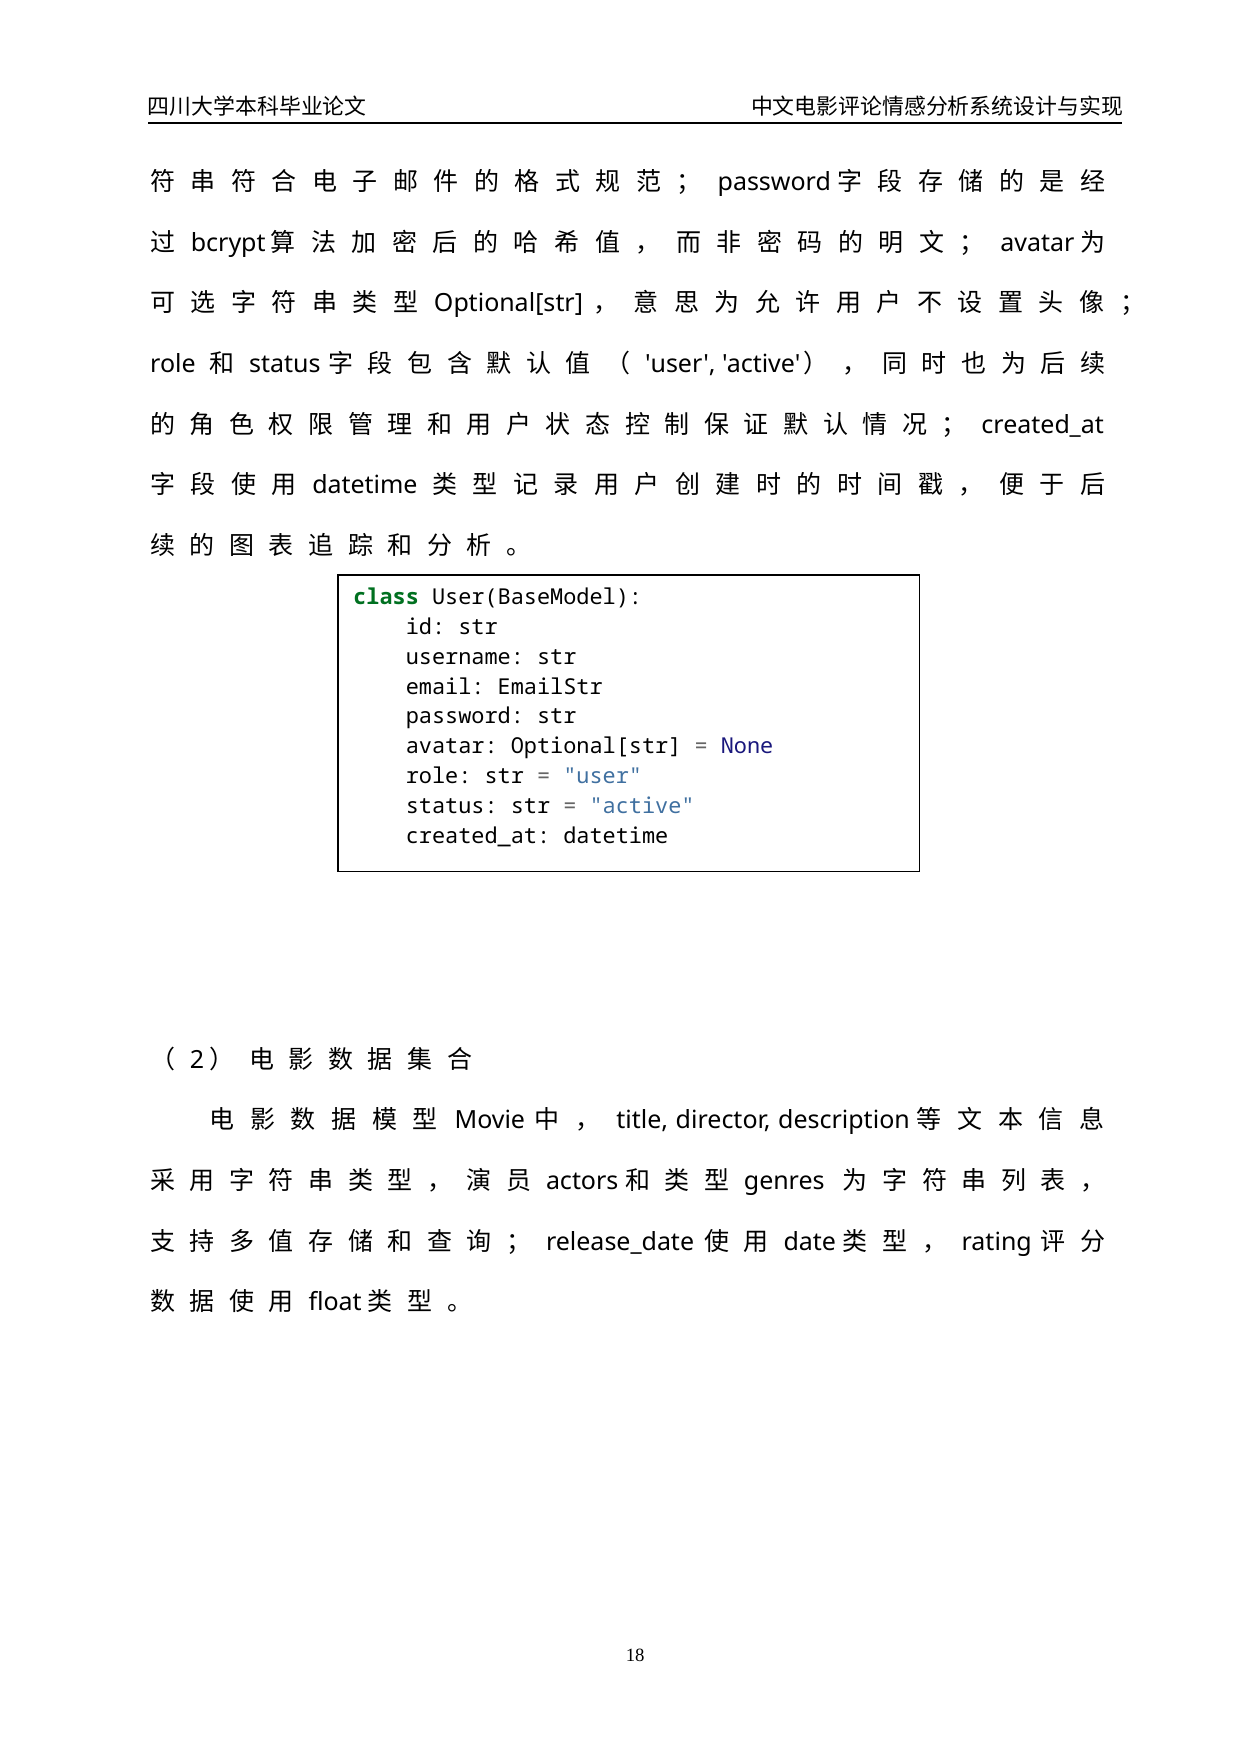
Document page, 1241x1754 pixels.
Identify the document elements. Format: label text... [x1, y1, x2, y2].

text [150, 149, 1120, 574]
list （2）电影数据集合 [150, 1027, 1120, 1088]
text 电影数据模型Movie中，title, director, description等文本信息采用字符串类型，演员actors和类型genres为字符串列表，支持多值存储和查询；release_date使用date类型，rating评分数据使用float类型。 [150, 1088, 1120, 1330]
